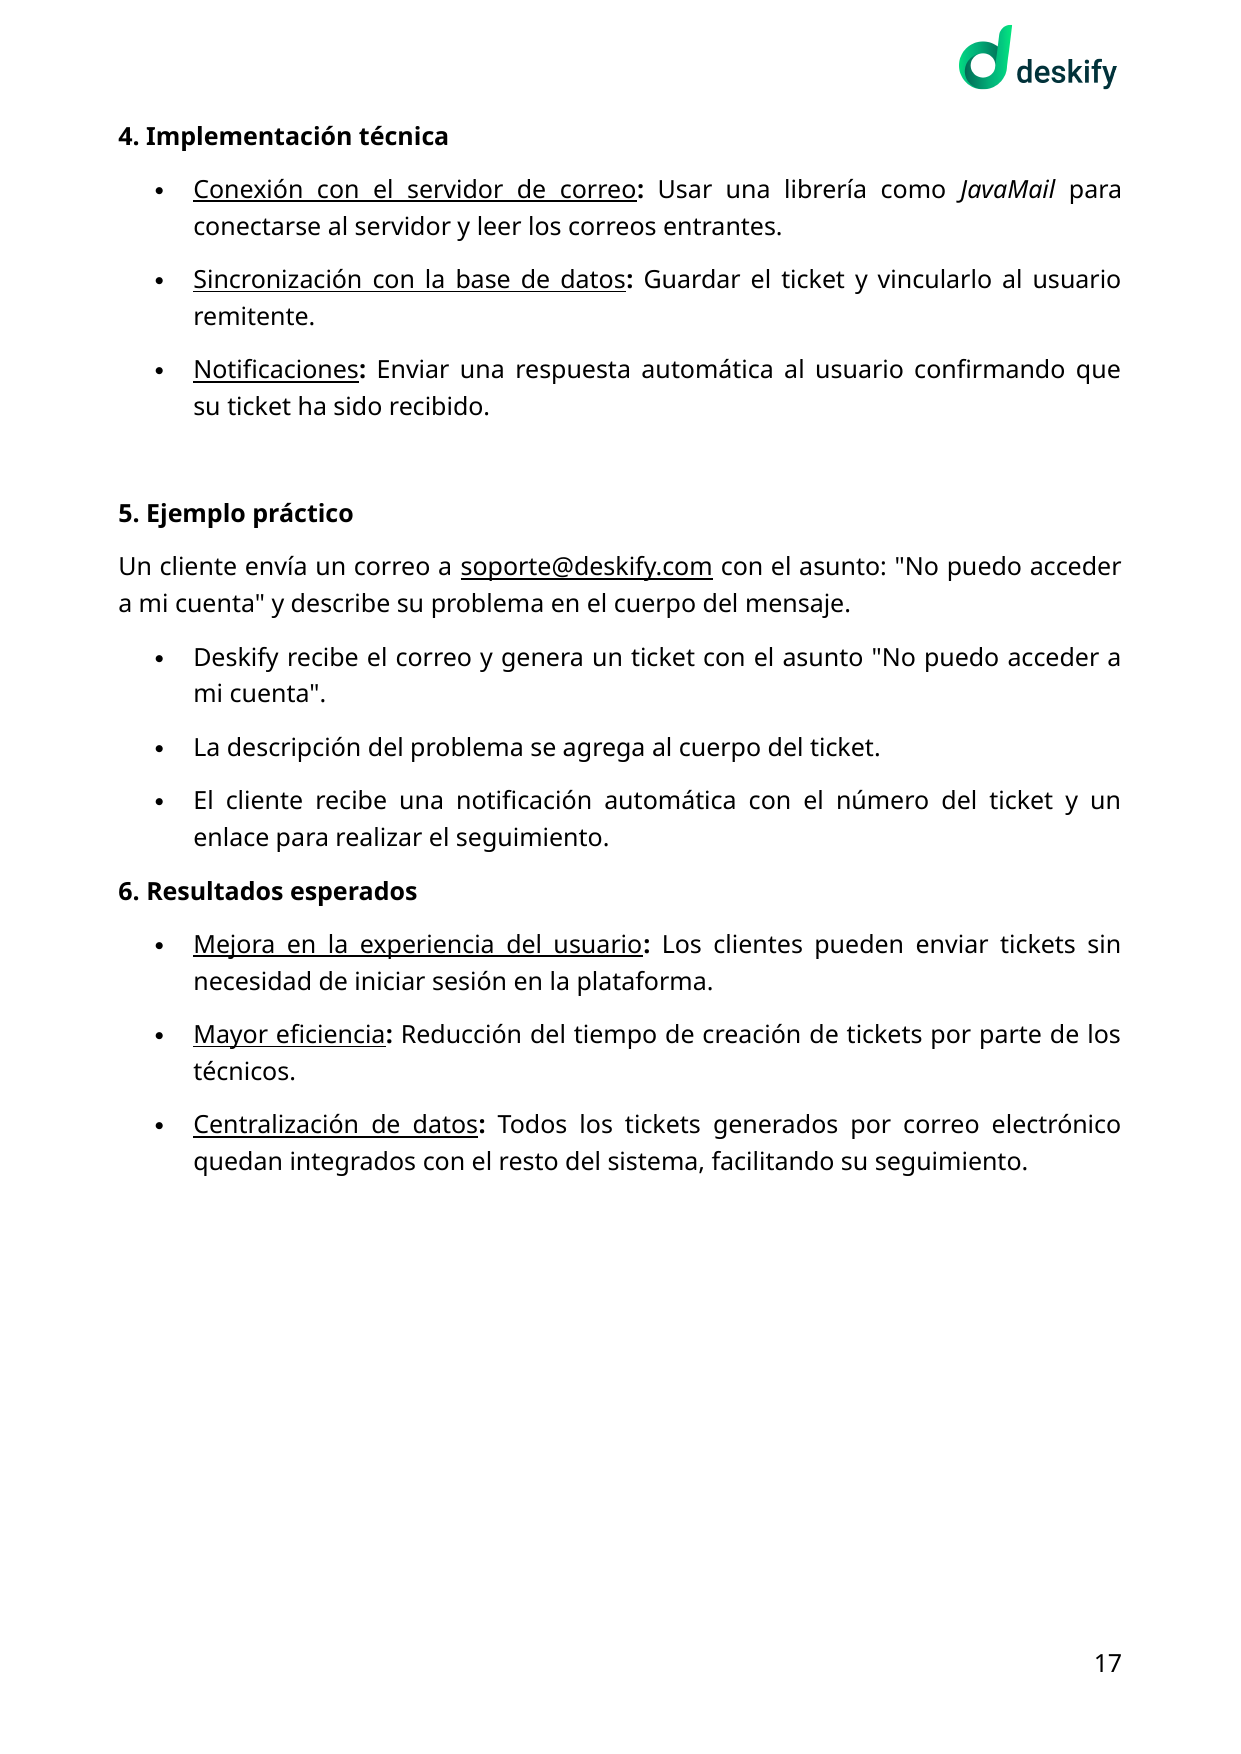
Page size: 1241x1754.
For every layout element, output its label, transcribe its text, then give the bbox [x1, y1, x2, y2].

list Deskify recibe el correo y genera un ticket con el asunto "No puedo acceder a mi cuenta". [156, 639, 1122, 710]
list La descripción del problema se agrega al cuerpo del ticket. [156, 729, 1122, 763]
text 4. Implementación técnica [118, 118, 1122, 152]
text 6. Resultados esperados [118, 873, 1122, 907]
list Notificaciones: Enviar una respuesta automática al usuario confirmando que su ticket ha sido recibido. [156, 352, 1122, 423]
list Sincronización con la base de datos: Guardar el ticket y vincularlo al usuario remitente. [156, 262, 1122, 333]
list Centralización de datos: Todos los tickets generados por correo electrónico quedan integrados con el resto del sistema, facilitando su seguimiento. [156, 1107, 1122, 1178]
list Conexión con el servidor de correo: Usar una librería como JavaMail para conectarse al servidor y leer los correos entrantes. [156, 172, 1122, 242]
text 5. Ejemplo práctico [118, 496, 1122, 530]
list El cliente recibe una notificación automática con el número del ticket y un enlace para realizar el seguimiento. [156, 783, 1122, 854]
list Mejora en la experiencia del usuario: Los clientes pueden enviar tickets sin necesidad de iniciar sesión en la plataforma. [156, 927, 1122, 997]
picture [953, 22, 1127, 92]
list Mayor eficiencia: Reducción del tiempo de creación de tickets por parte de los técnicos. [156, 1017, 1122, 1088]
text Un cliente envía un correo a soporte@deskify.com con el asunto: "No puedo acceder a mi cuenta" y describe su problema en el cuerpo del mensaje. [118, 549, 1122, 620]
